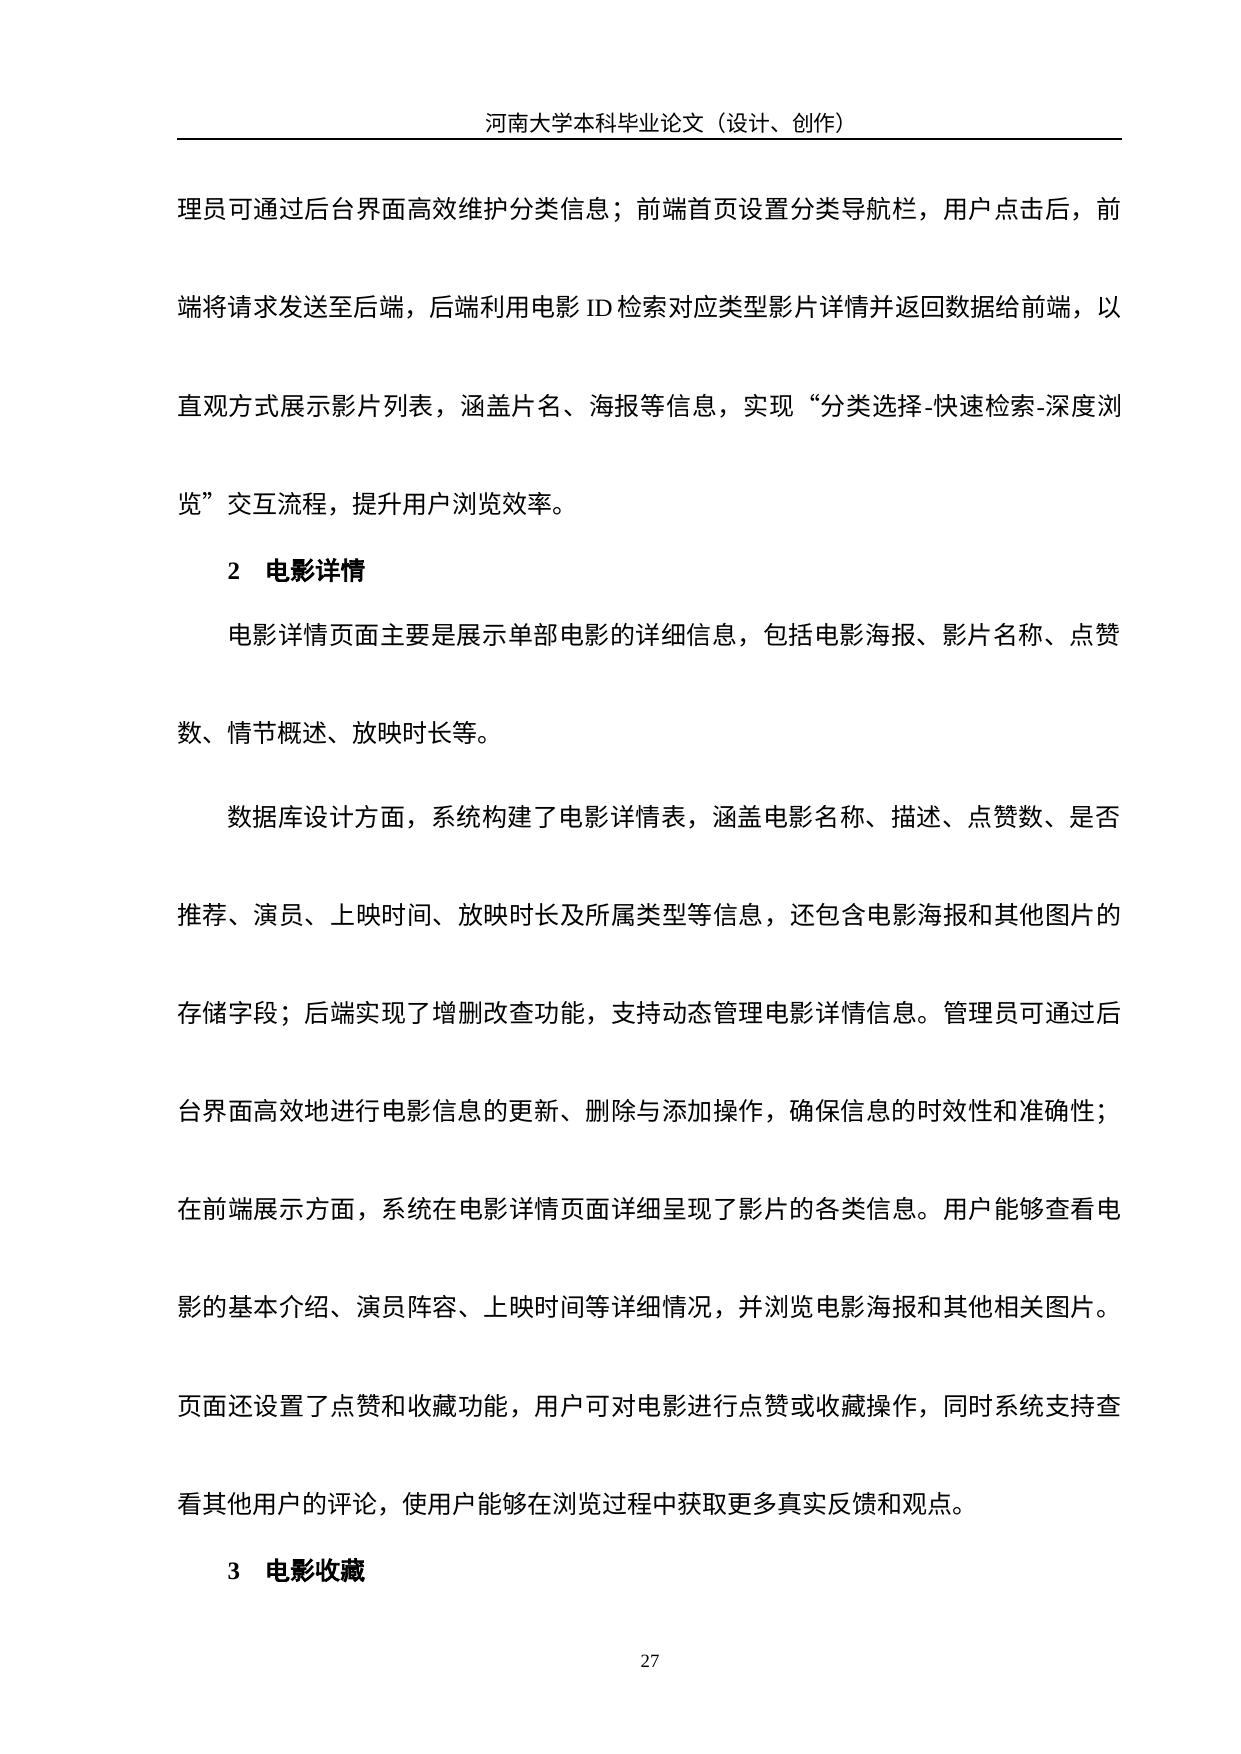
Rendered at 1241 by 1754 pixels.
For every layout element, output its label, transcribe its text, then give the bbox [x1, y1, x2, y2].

text 2、电影详情 [177, 553, 1122, 586]
text 电影详情页面主要是展示单部电影的详细信息，包括电影海报、影片名称、点赞数、情节概述、放映时长等。 [177, 601, 1122, 764]
text 数据库设计方面，系统构建了电影详情表，涵盖电影名称、描述、点赞数、是否推荐、演员、上映时间、放映时长及所属类型等信息，还包含电影海报和其他图片的存储字段；后端实现了增删改查功能，支持动态管理电影详情信息。管理员可通过后台界面高效地进行电影信息的更新、删除与添加操作，确保信息的时效性和准确性；在前端展示方面，系统在电影详情页面详细呈现了影片的各类信息。用户能够查看电影的基本介绍、演员阵容、上映时间等详细情况，并浏览电影海报和其他相关图片。页面还设置了点赞和收藏功能，用户可对电影进行点赞或收藏操作，同时系统支持查看其他用户的评论，使用户能够在浏览过程中获取更多真实反馈和观点。 [177, 783, 1122, 1535]
text 3、电影收藏 [177, 1553, 1122, 1586]
